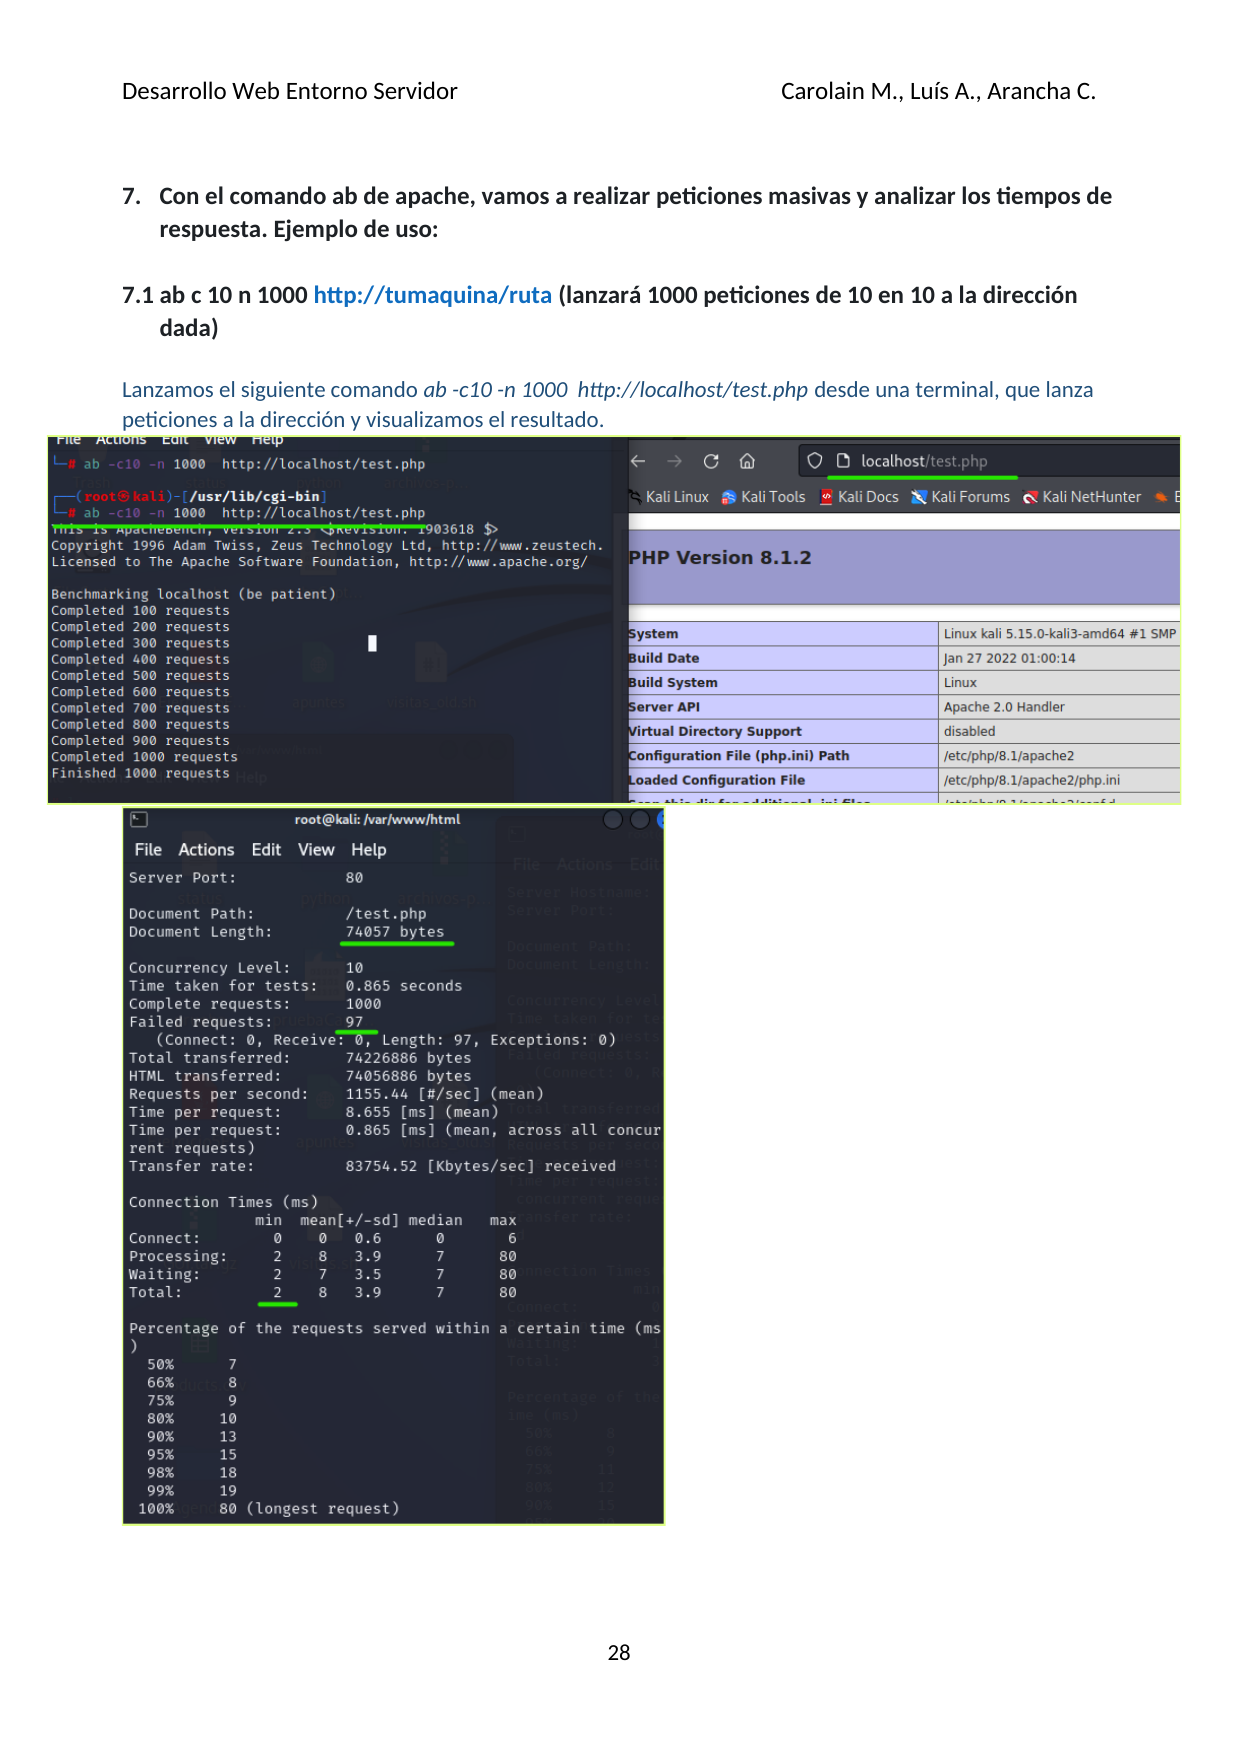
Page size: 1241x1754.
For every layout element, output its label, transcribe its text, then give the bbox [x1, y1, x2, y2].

picture [121, 806, 666, 1526]
list Con el comando ab de apache, vamos a realizar peticiones masivas y analizar los tiempos de respuesta. Ejemplo de uso: [122, 180, 1116, 244]
picture [46, 435, 1182, 805]
text 7.1 ab c 10 n 1000 http://tumaquina/ruta (lanzará 1000 peticiones de 10 en 10 a la dirección dada) [122, 279, 1116, 342]
text Lanzamos el siguiente comando ab -c10 -n 1000 http://localhost/test.php desde una terminal, que lanza peticiones a la dirección y visualizamos el resultado. [122, 375, 1116, 433]
